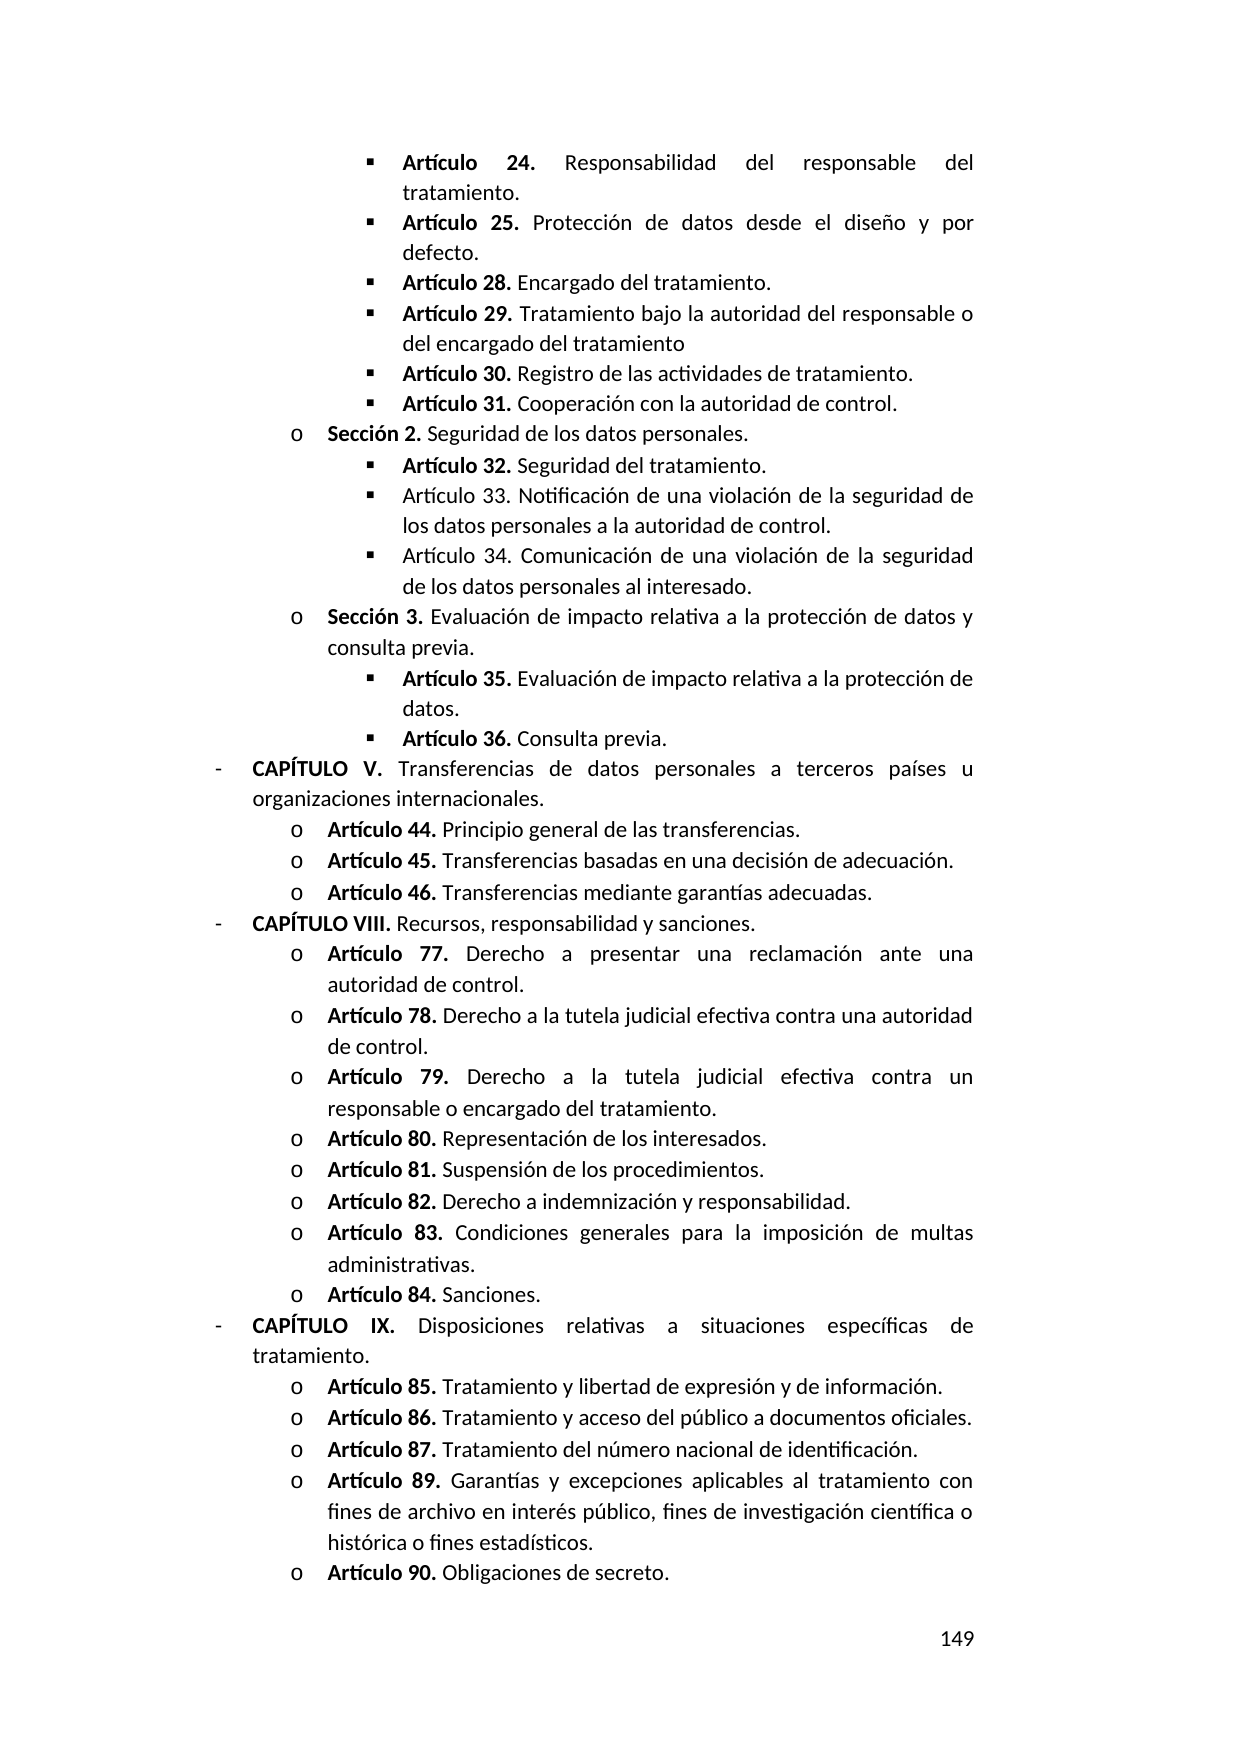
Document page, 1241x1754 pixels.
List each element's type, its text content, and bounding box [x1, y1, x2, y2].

list Artículo 86. Tratamiento y acceso del público a documentos oficiales. [290, 1403, 974, 1432]
list Artículo 90. Obligaciones de secreto. [290, 1558, 974, 1587]
list Artículo 89. Garantías y excepciones aplicables al tratamiento con fines de archivo en interés público, fines de investigación científica o histórica o fines estadísticos. [290, 1466, 974, 1556]
list Sección 2. Seguridad de los datos personales. [290, 419, 974, 449]
list Artículo 79. Derecho a la tutela judicial efectiva contra un responsable o encargado del tratamiento. [290, 1062, 974, 1122]
list Artículo 83. Condiciones generales para la imposición de multas administrativas. [290, 1218, 974, 1278]
list Artículo 82. Derecho a indemnización y responsabilidad. [290, 1187, 974, 1216]
list Artículo 30. Registro de las actividades de tratamiento. [365, 359, 974, 387]
list Artículo 25. Protección de datos desde el diseño y por defecto. [365, 208, 974, 266]
list Sección 3. Evaluación de impacto relativa a la protección de datos y consulta previa. [290, 602, 974, 661]
list Artículo 44. Principio general de las transferencias. [290, 815, 974, 844]
list Artículo 33. Notificación de una violación de la seguridad de los datos personales a la autoridad de control. [365, 481, 974, 539]
list Artículo 24. Responsabilidad del responsable del tratamiento. [365, 148, 974, 206]
list Artículo 46. Transferencias mediante garantías adecuadas. [290, 878, 974, 907]
list Artículo 85. Tratamiento y libertad de expresión y de información. [290, 1372, 974, 1401]
list CAPÍTULO VIII. Recursos, responsabilidad y sanciones. [215, 909, 974, 937]
list Artículo 29. Tratamiento bajo la autoridad del responsable o del encargado del tratamiento [365, 299, 974, 357]
list Artículo 77. Derecho a presentar una reclamación ante una autoridad de control. [290, 939, 974, 999]
list Artículo 84. Sanciones. [290, 1280, 974, 1309]
list Artículo 32. Seguridad del tratamiento. [365, 451, 974, 479]
list Artículo 87. Tratamiento del número nacional de identificación. [290, 1435, 974, 1464]
list Artículo 36. Consulta previa. [365, 724, 974, 752]
list Artículo 34. Comunicación de una violación de la seguridad de los datos personales al interesado. [365, 542, 974, 600]
list Artículo 80. Representación de los interesados. [290, 1124, 974, 1153]
list CAPÍTULO IX. Disposiciones relativas a situaciones específicas de tratamiento. [215, 1311, 974, 1369]
list Artículo 45. Transferencias basadas en una decisión de adecuación. [290, 846, 974, 875]
list Artículo 31. Cooperación con la autoridad de control. [365, 389, 974, 417]
list CAPÍTULO V. Transferencias de datos personales a terceros países u organizaciones internacionales. [215, 754, 974, 812]
list Artículo 28. Encargado del tratamiento. [365, 268, 974, 297]
list Artículo 78. Derecho a la tutela judicial efectiva contra una autoridad de control. [290, 1001, 974, 1060]
list Artículo 35. Evaluación de impacto relativa a la protección de datos. [365, 664, 974, 722]
list Artículo 81. Suspensión de los procedimientos. [290, 1155, 974, 1184]
